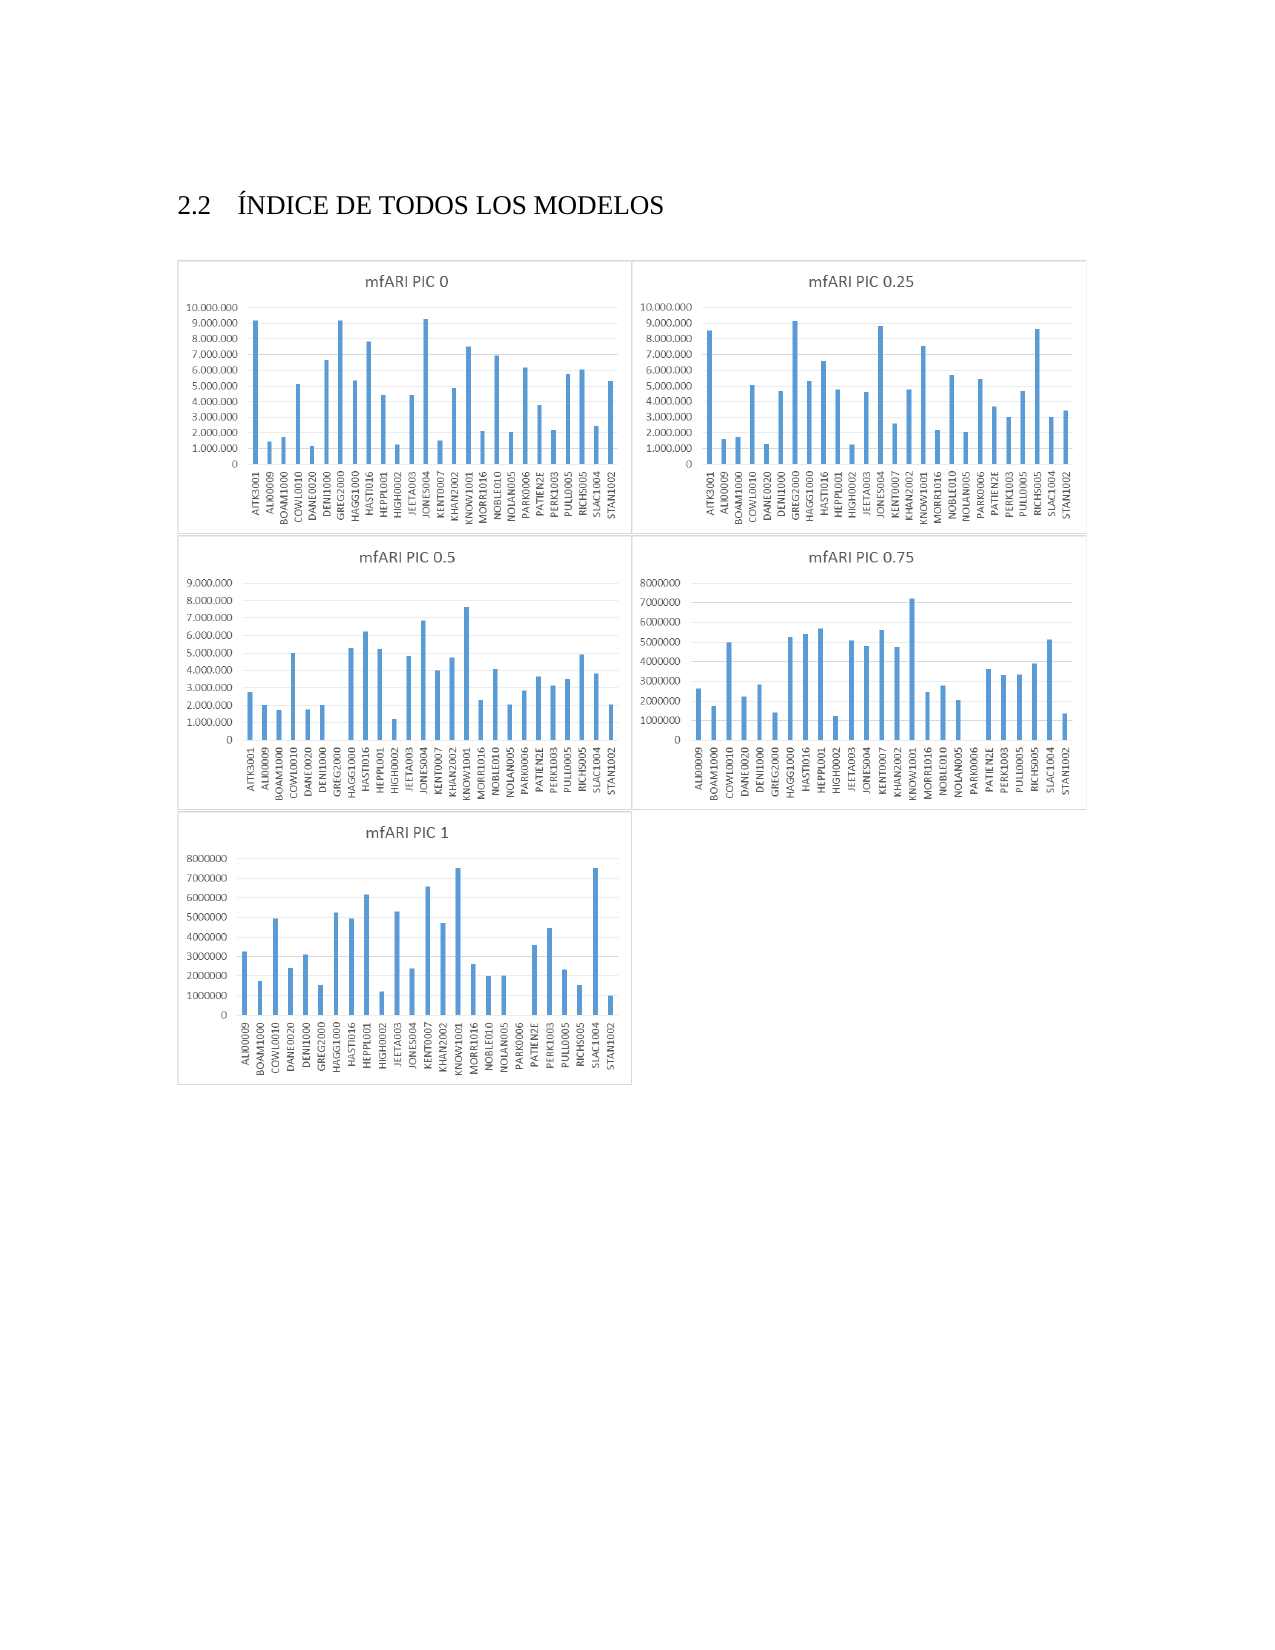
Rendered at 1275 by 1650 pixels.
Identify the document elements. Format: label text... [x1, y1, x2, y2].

subtitle ÍNDICE DE TODOS LOS MODELOS [177, 189, 1098, 220]
picture [177, 811, 632, 1085]
picture [177, 535, 1087, 810]
picture [177, 260, 1087, 534]
